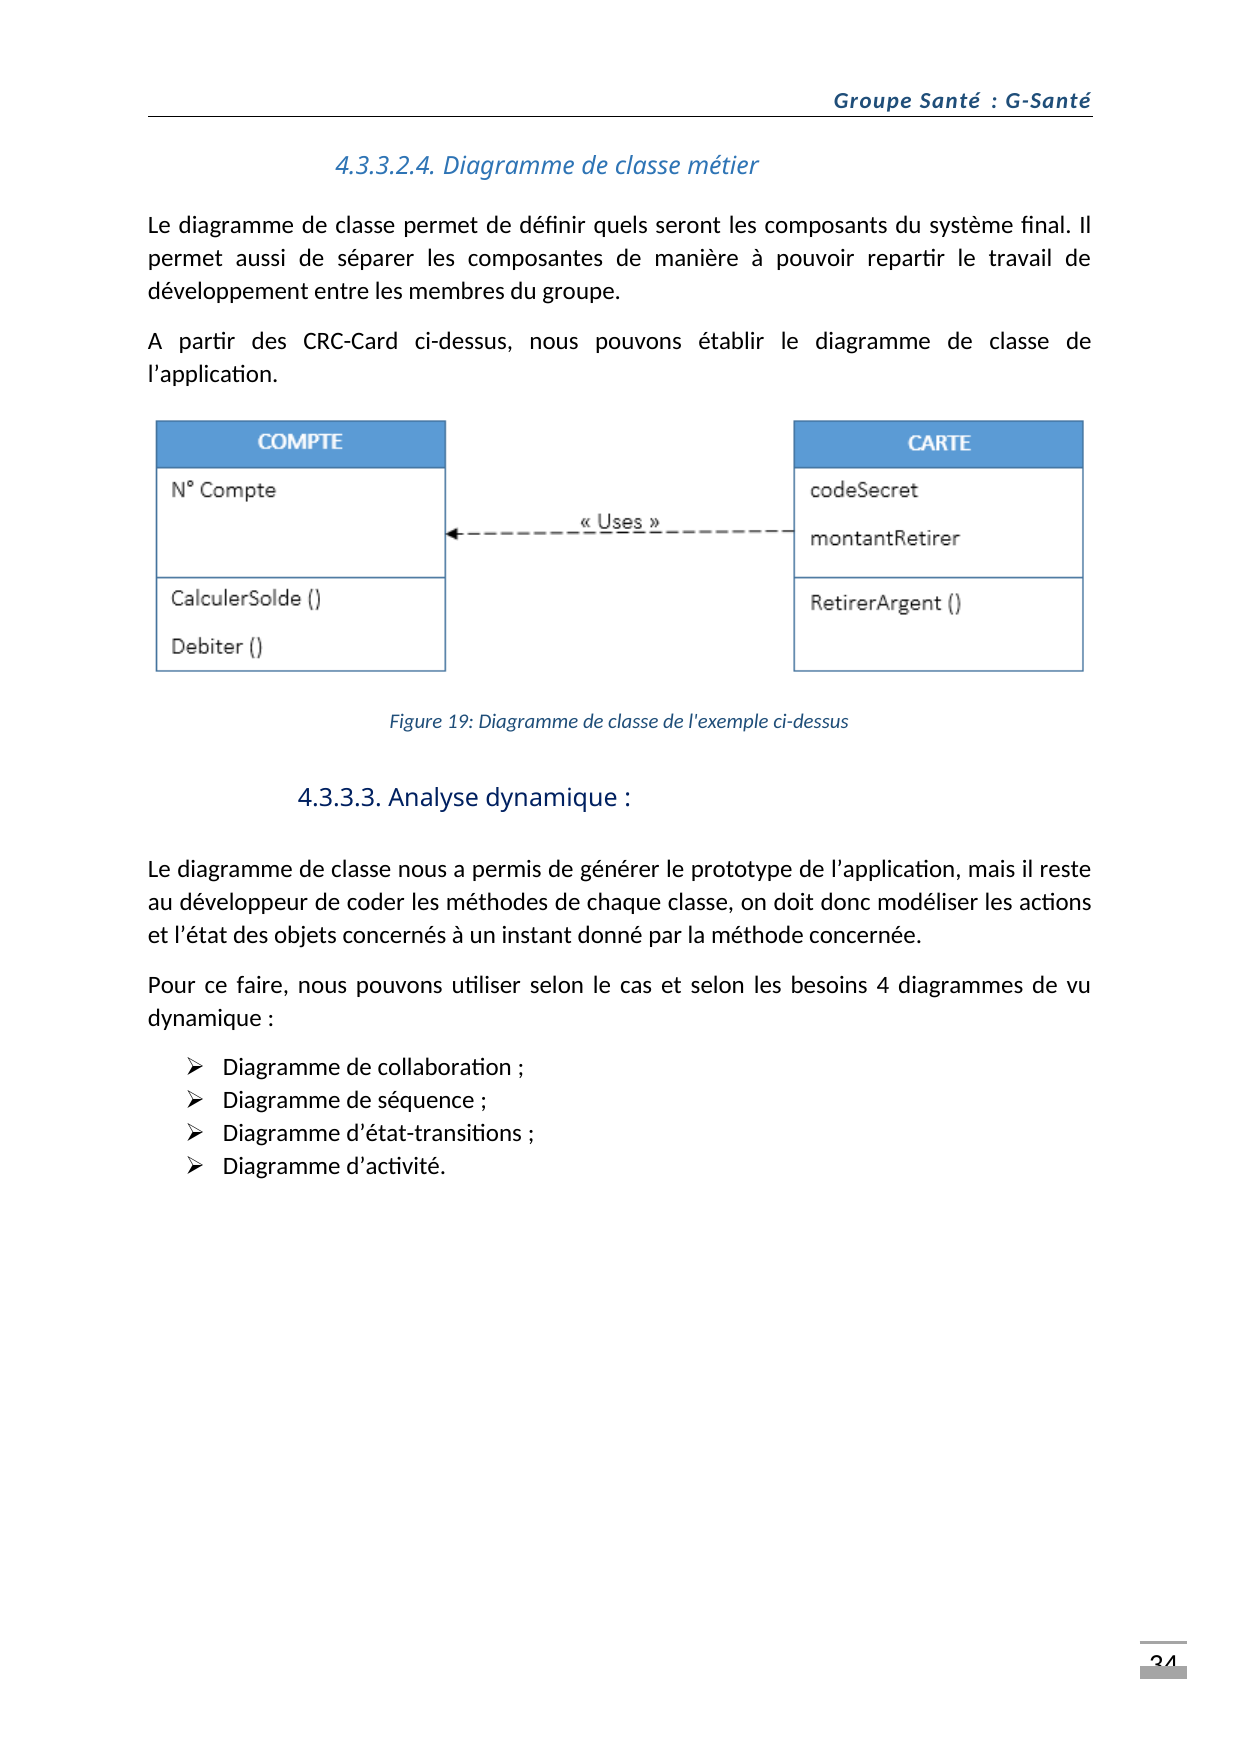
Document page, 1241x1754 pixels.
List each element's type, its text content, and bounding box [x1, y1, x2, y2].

subtitle Analyse dynamique : [295, 779, 1093, 813]
picture [147, 407, 1093, 681]
text Le diagramme de classe permet de définir quels seront les composants du système final. Il permet aussi de séparer les composantes de manière à pouvoir repartir le travail de développement entre les membres du groupe. [148, 209, 1093, 306]
list Diagramme de collaboration ; [185, 1052, 1093, 1082]
list Diagramme d’état-transitions ; [185, 1117, 1093, 1148]
text Le diagramme de classe nous a permis de générer le prototype de l’application, mais il reste au développeur de coder les méthodes de chaque classe, on doit donc modéliser les actions et l’état des objets concernés à un instant donné par la méthode concernée. [148, 854, 1093, 950]
text Pour ce faire, nous pouvons utiliser selon le cas et selon les besoins 4 diagrammes de vu dynamique : [148, 969, 1093, 1032]
list Diagramme d’activité. [185, 1150, 1093, 1181]
list Diagramme de séquence ; [185, 1084, 1093, 1115]
subtitle Diagramme de classe métier [335, 148, 1093, 182]
text Figure 19: Diagramme de classe de l'exemple ci-dessus [148, 708, 1093, 733]
text A partir des CRC-Card ci-dessus, nous pouvons établir le diagramme de classe de l’application. [148, 325, 1093, 388]
